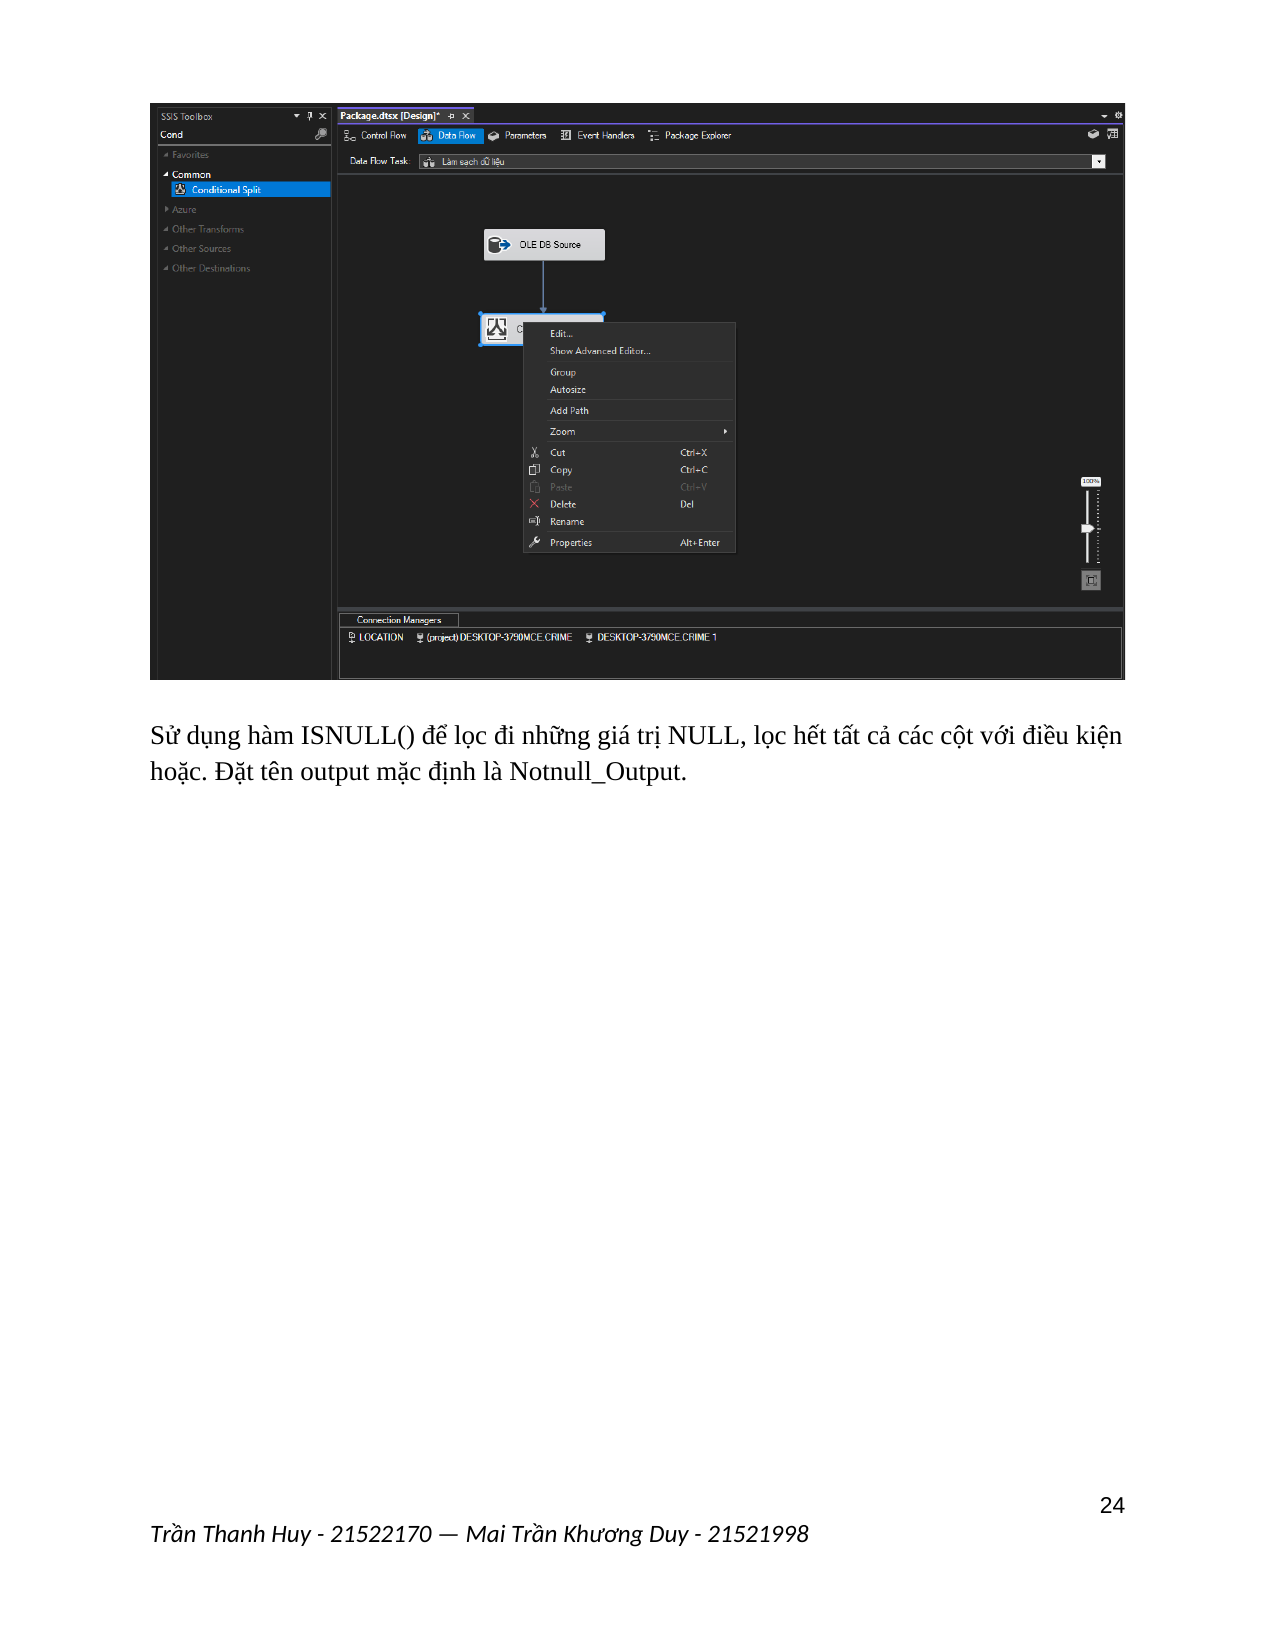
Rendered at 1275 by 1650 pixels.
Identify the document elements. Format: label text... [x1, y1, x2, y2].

text Sử dụng hàm ISNULL() để lọc đi những giá trị NULL, lọc hết tất cả các cột với điều kiện hoặc. Đặt tên output mặc định là Notnull_Output. [150, 719, 1125, 786]
picture [150, 103, 1125, 680]
